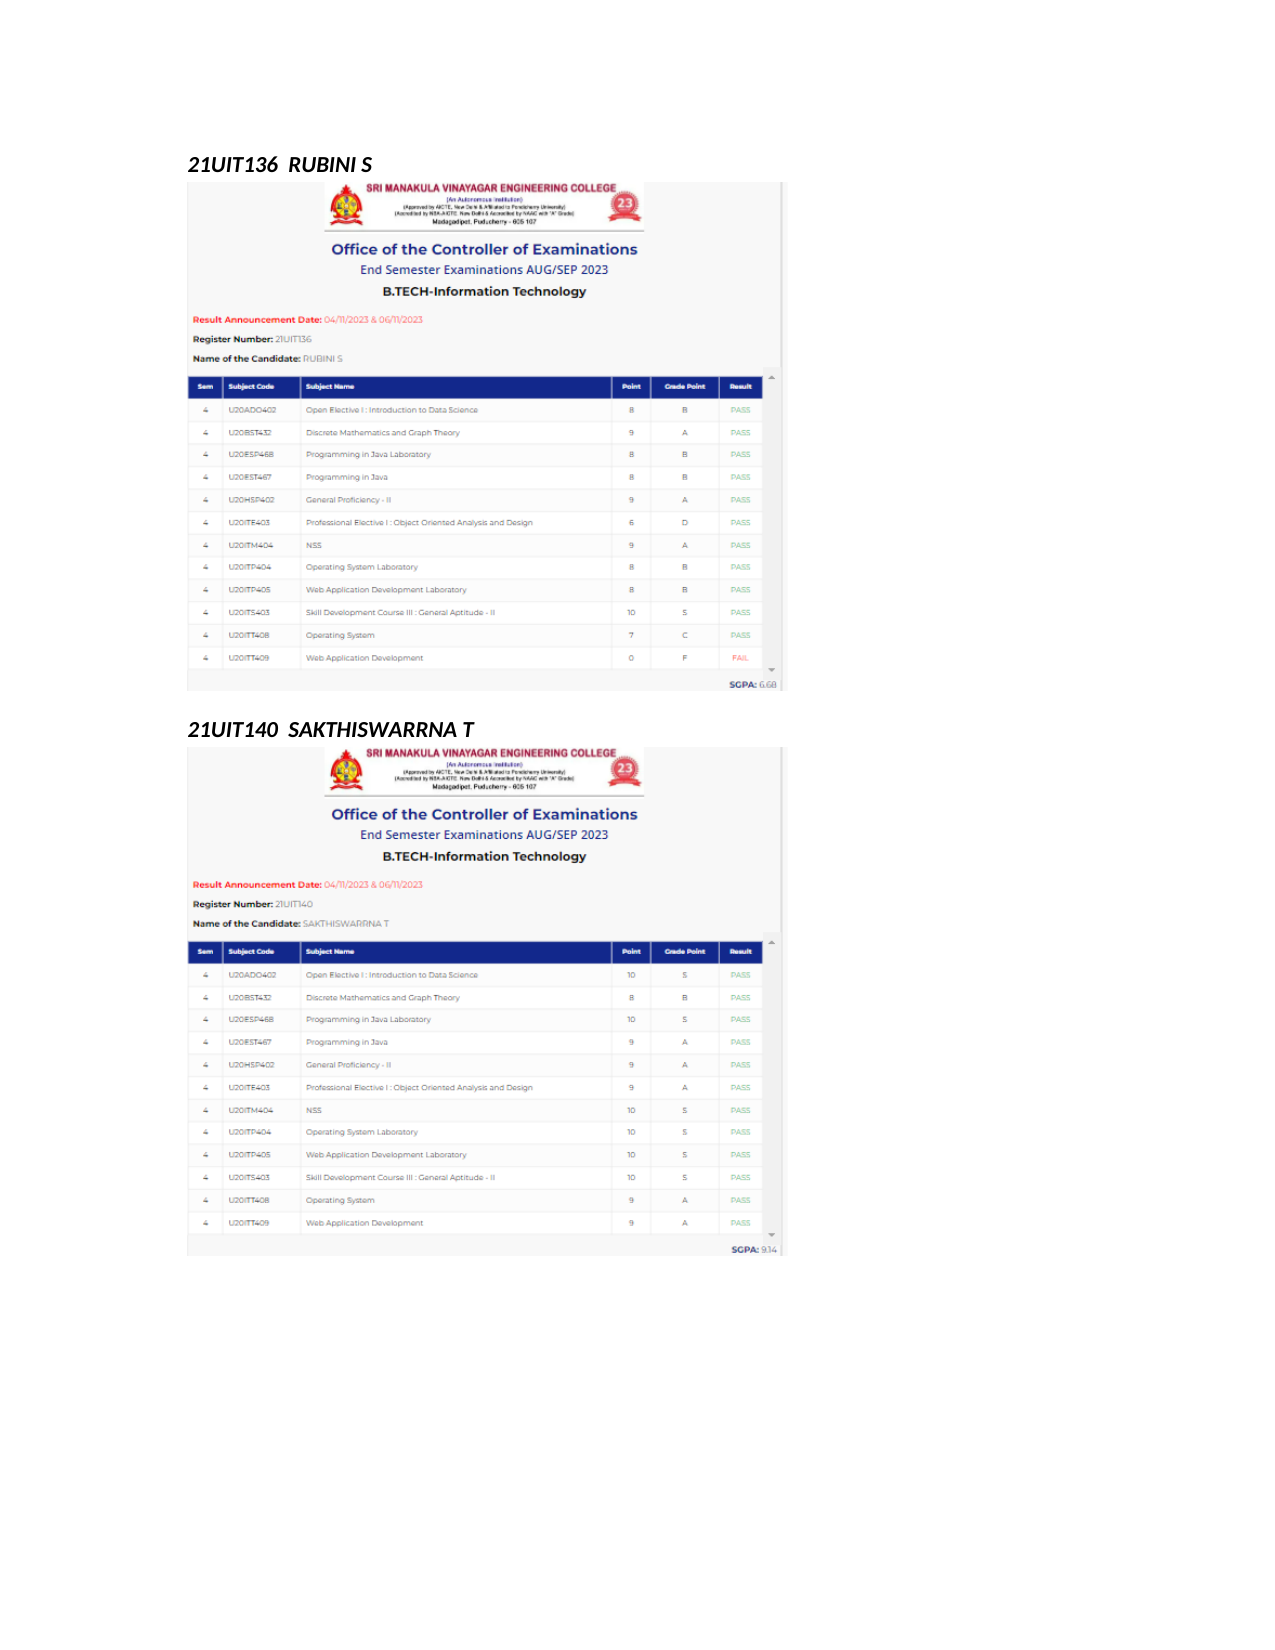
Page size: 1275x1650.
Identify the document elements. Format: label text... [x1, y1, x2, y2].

subtitle 21UIT136 RUBINI S [187, 150, 1087, 178]
picture [187, 182, 788, 691]
subtitle 21UIT140 SAKTHISWARRNA T [187, 715, 1087, 743]
picture [187, 747, 788, 1256]
